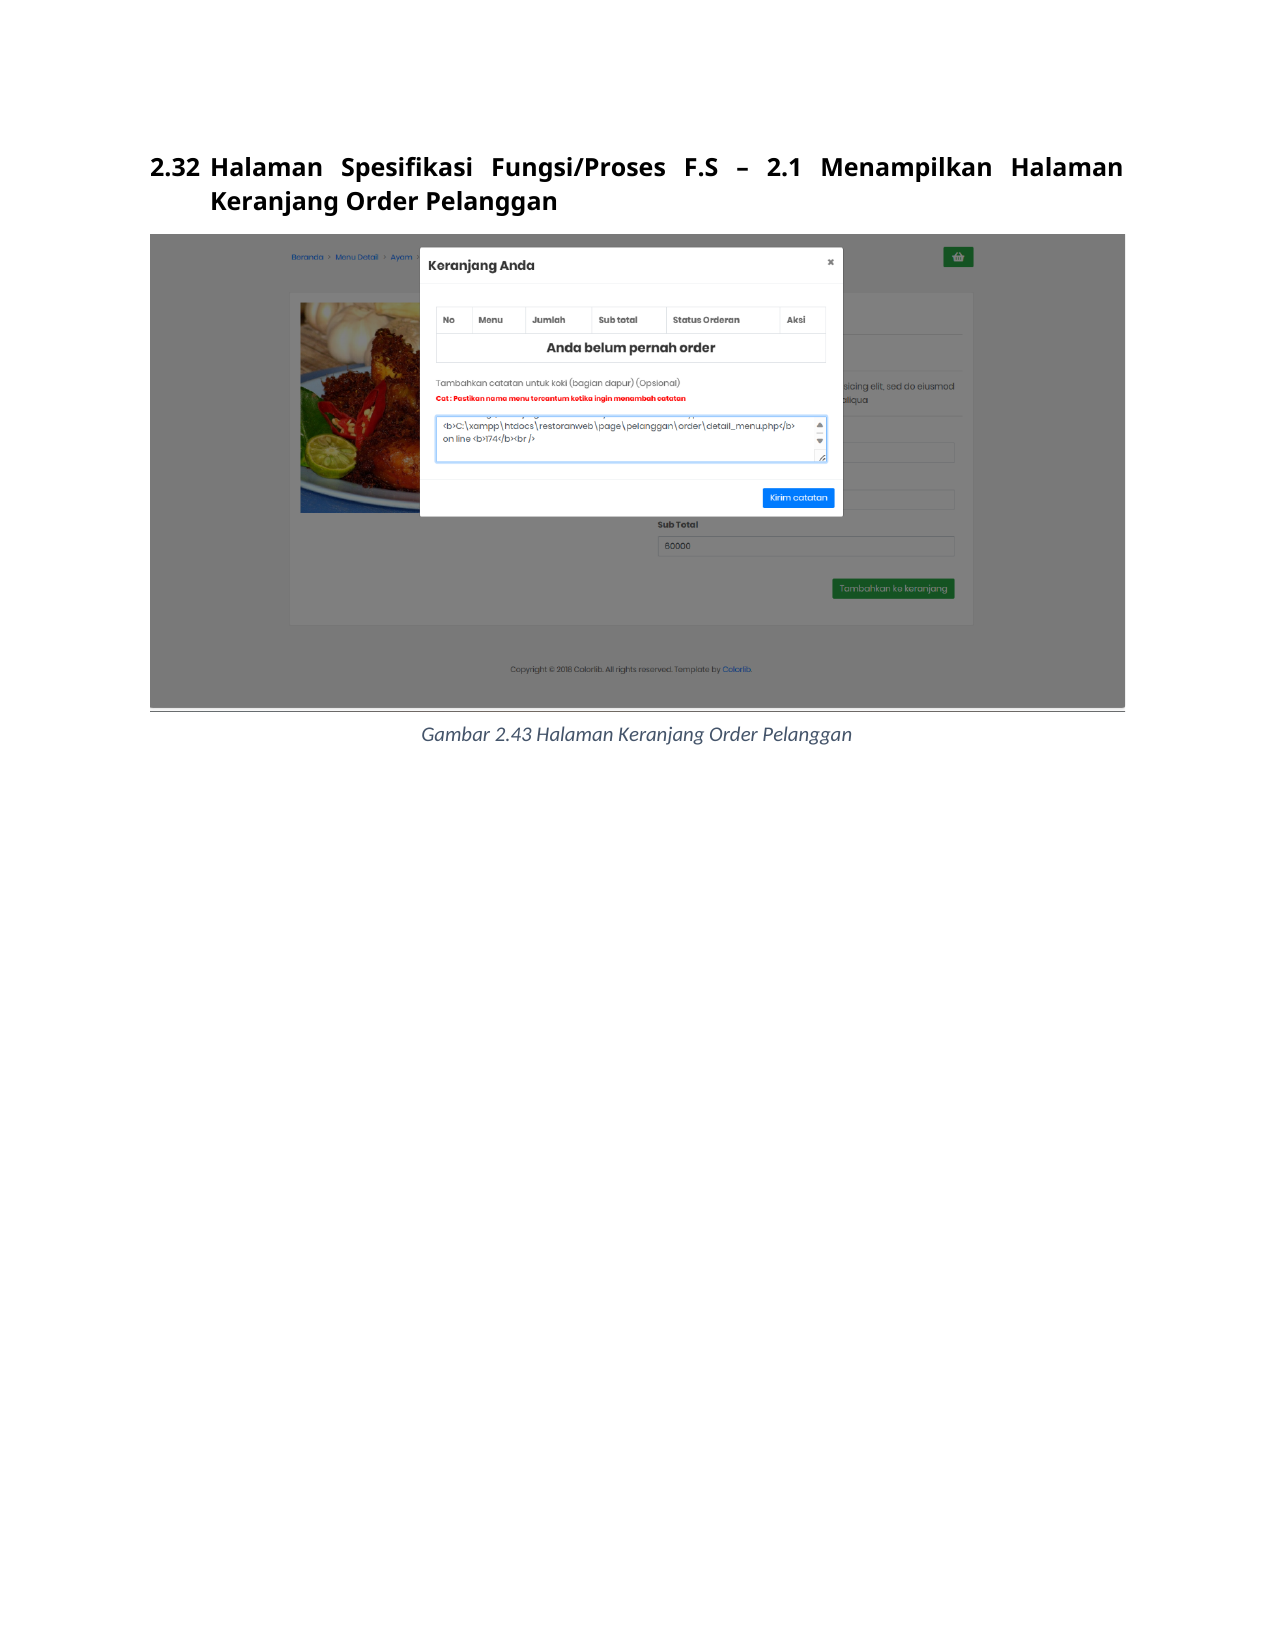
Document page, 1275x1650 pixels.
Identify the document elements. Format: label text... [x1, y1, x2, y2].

picture [150, 234, 1125, 712]
subtitle Halaman Spesifikasi Fungsi/Proses F.S – 2.1 Menampilkan Halaman Keranjang Order Pelanggan [150, 150, 1125, 218]
